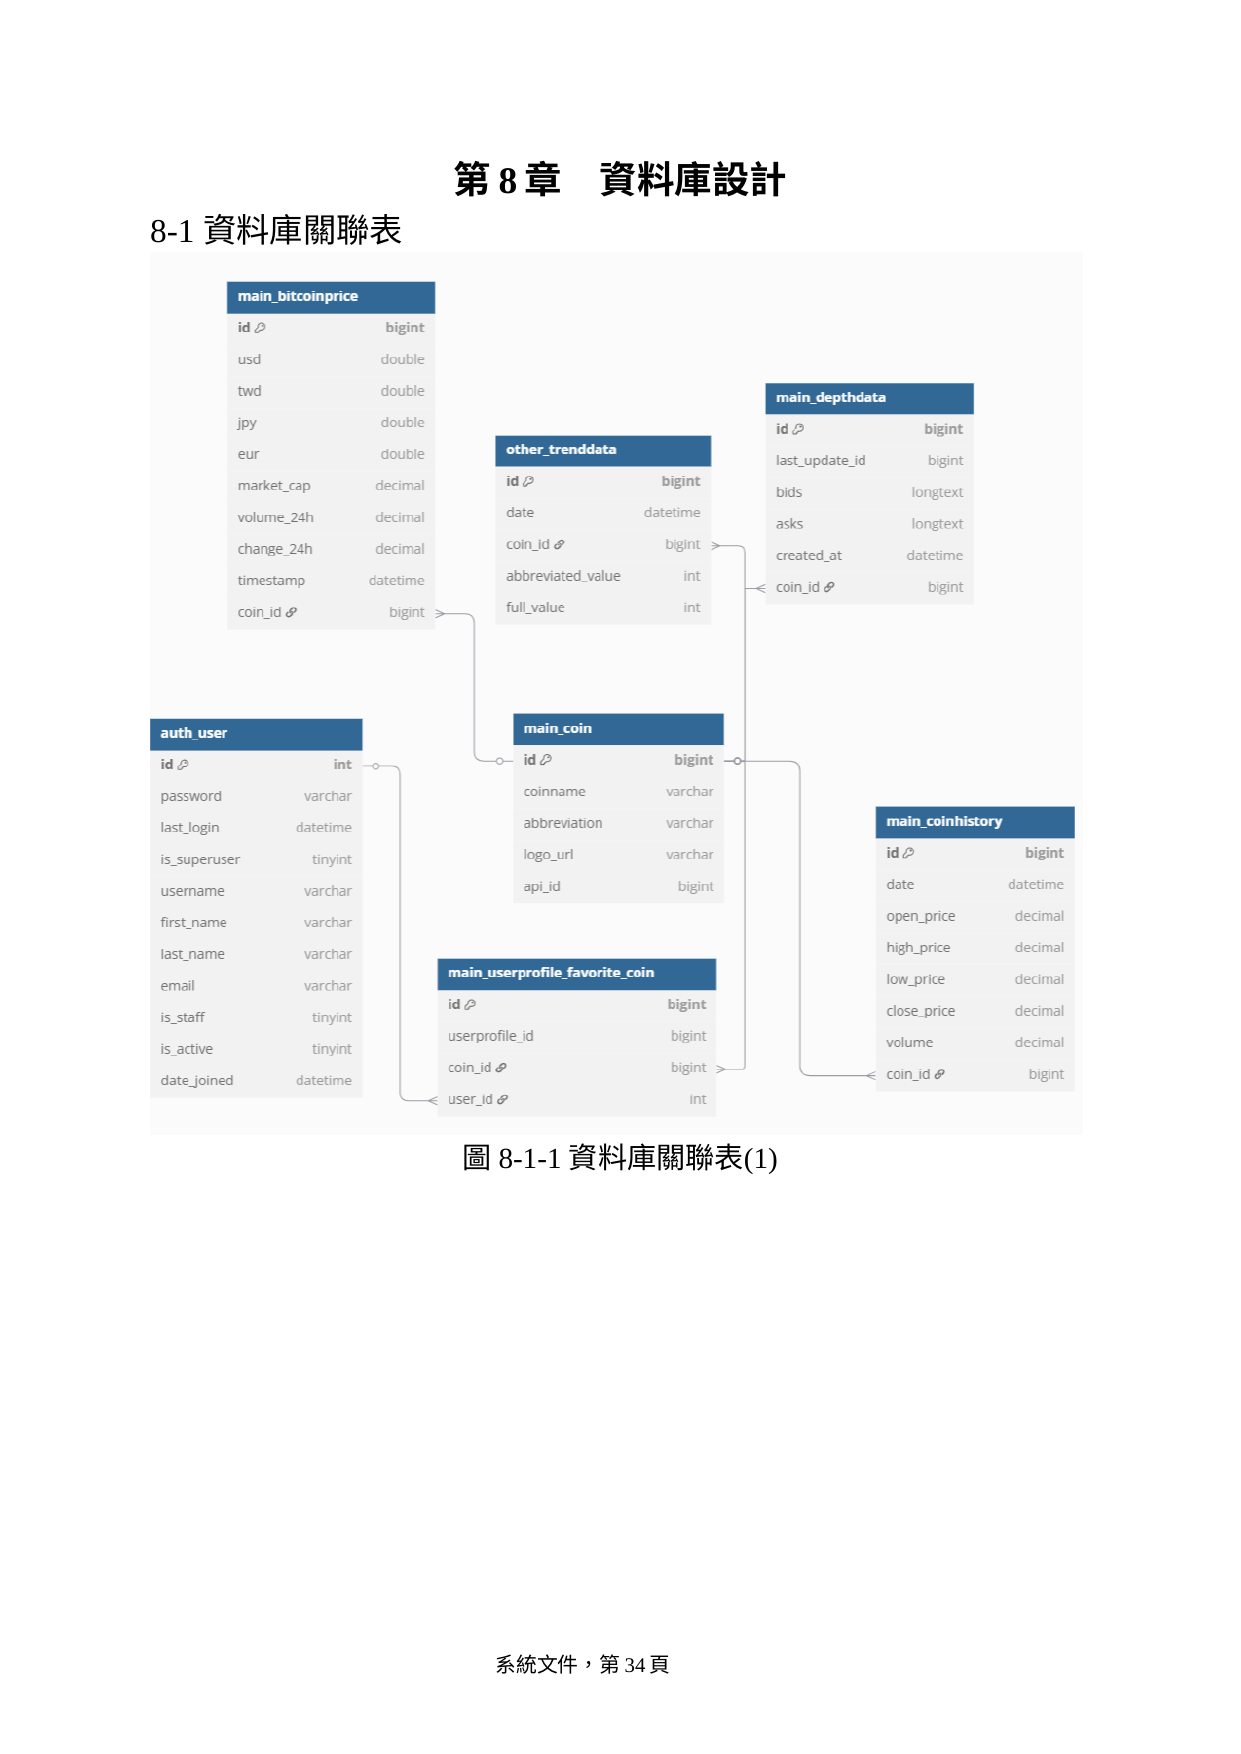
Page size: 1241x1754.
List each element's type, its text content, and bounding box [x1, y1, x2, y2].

text 第8章 資料庫設計 [150, 150, 1090, 204]
text 圖 8-1-1 資料庫關聯表(1) [150, 1135, 1090, 1177]
picture [150, 252, 1083, 1135]
text 8-1 資料庫關聯表 [150, 204, 1090, 252]
